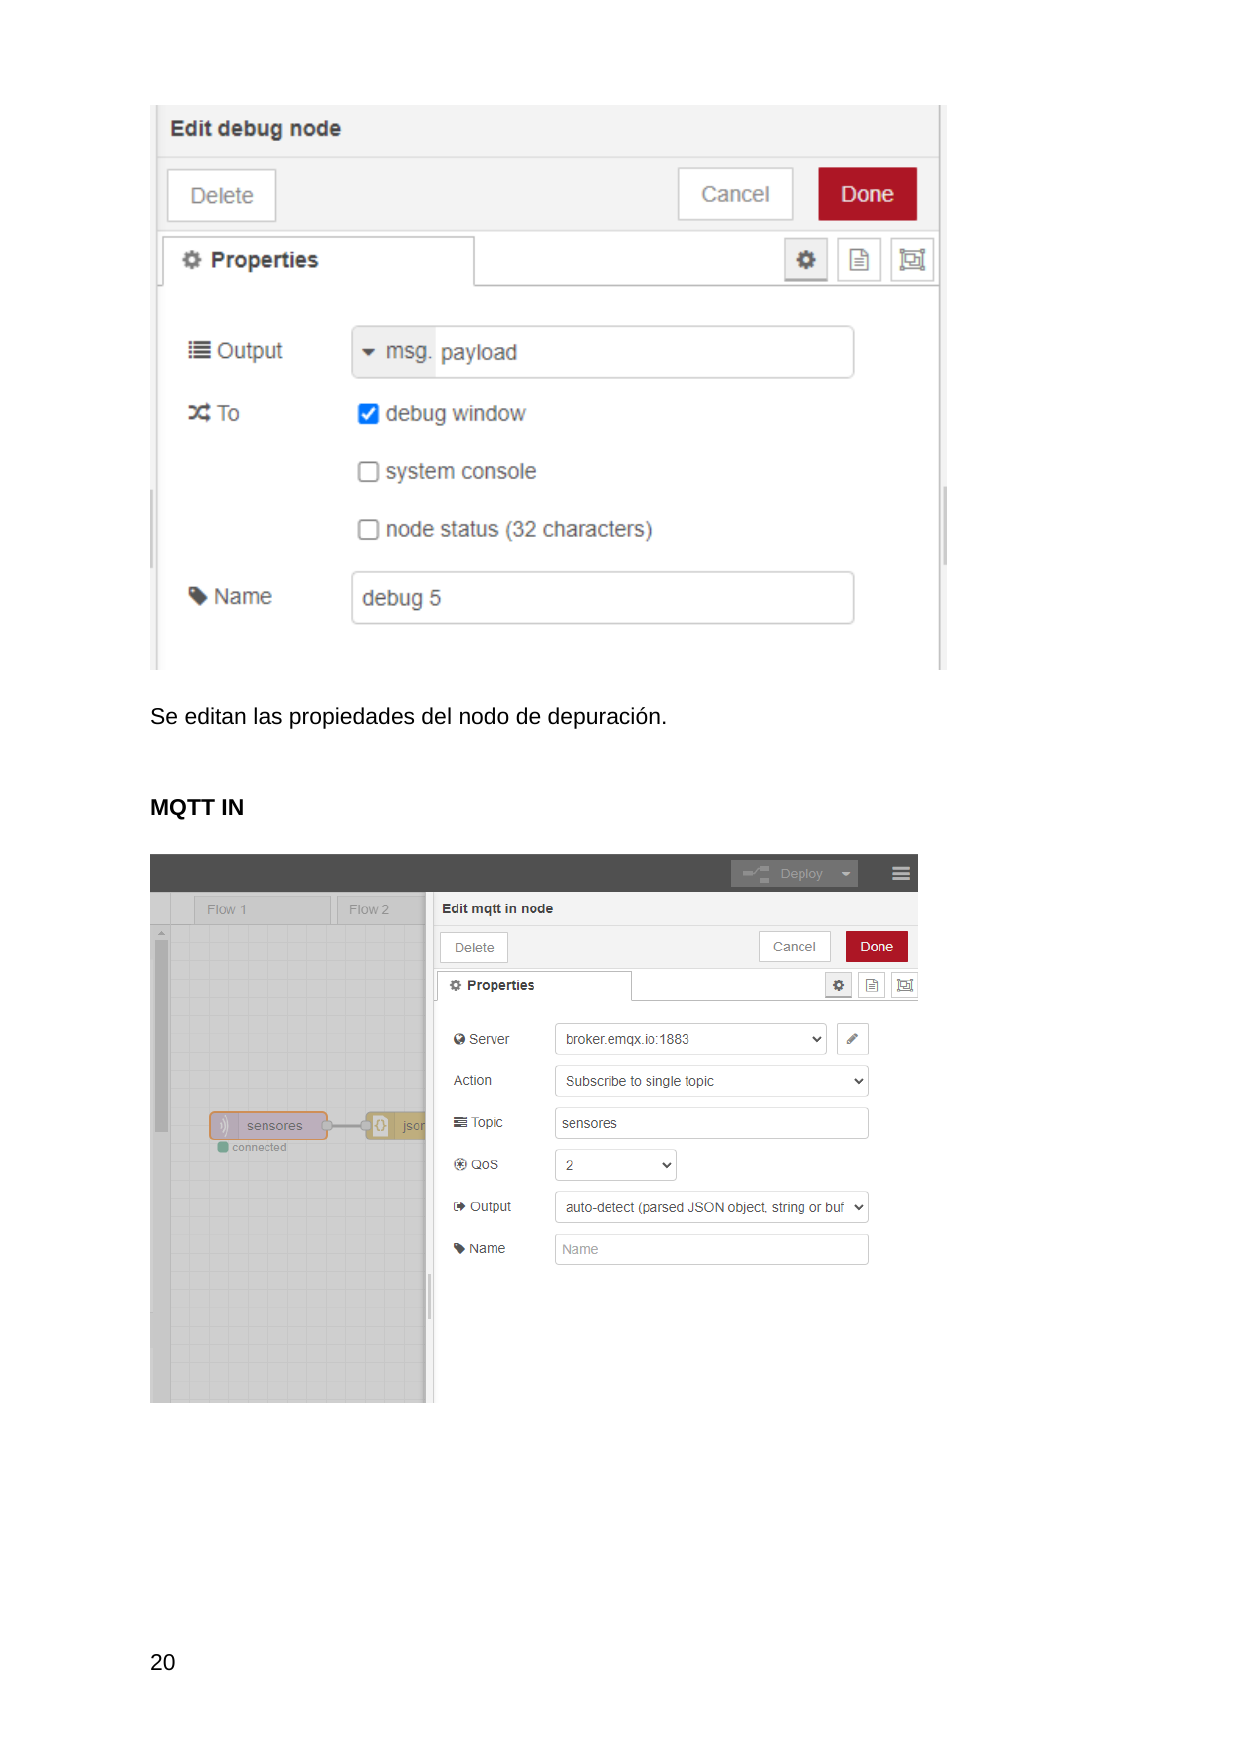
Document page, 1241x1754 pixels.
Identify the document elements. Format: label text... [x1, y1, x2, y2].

picture [150, 105, 947, 670]
text MQTT IN [150, 794, 1090, 820]
text Se editan las propiedades del nodo de depuración. [150, 703, 1090, 730]
picture [150, 854, 918, 1403]
